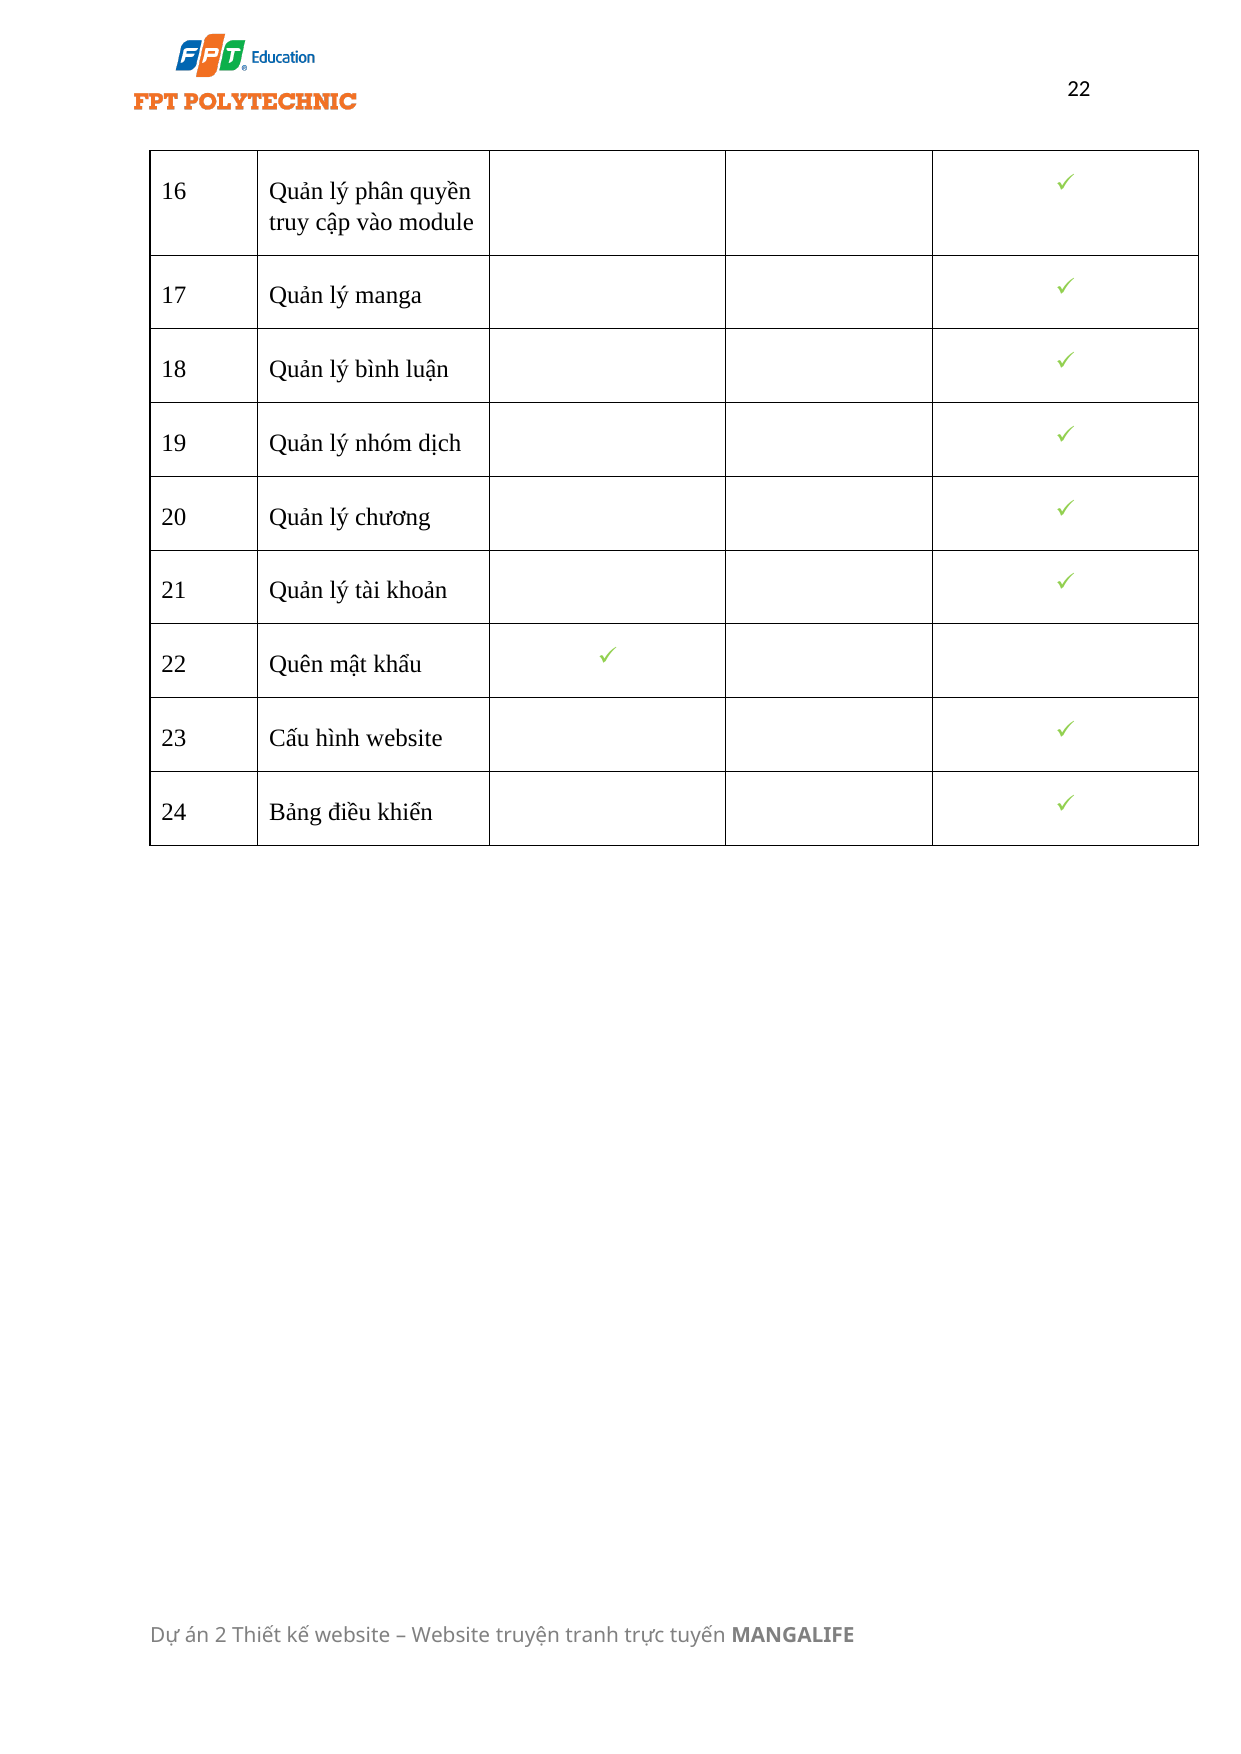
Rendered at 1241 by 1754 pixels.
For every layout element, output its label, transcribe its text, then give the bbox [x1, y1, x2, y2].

table_cell 24 [151, 772, 257, 844]
table_cell [933, 698, 1198, 771]
table_cell [726, 698, 932, 771]
table_cell [933, 772, 1198, 844]
table_cell [933, 551, 1198, 623]
table_cell 21 [151, 551, 257, 623]
table_cell Bảng điều khiển [258, 772, 489, 844]
table_cell [726, 329, 932, 402]
table_cell [726, 624, 932, 697]
table_cell [490, 772, 725, 844]
table_cell 22 [151, 624, 257, 697]
table_cell 16 [151, 151, 257, 254]
table_cell 19 [151, 403, 257, 476]
table_cell [726, 772, 932, 844]
table_cell Cấu hình website [258, 698, 489, 771]
table_cell [933, 477, 1198, 549]
table_cell [726, 551, 932, 623]
table_cell 18 [151, 329, 257, 402]
table_cell [490, 477, 725, 549]
table_cell Quản lý nhóm dịch [258, 403, 489, 476]
table_cell Quản lý tài khoản [258, 551, 489, 623]
table_cell 23 [151, 698, 257, 771]
table_cell [490, 698, 725, 771]
table_cell [933, 403, 1198, 476]
table_cell [490, 329, 725, 402]
table_cell [490, 256, 725, 328]
table_cell 17 [151, 256, 257, 328]
table_cell [726, 403, 932, 476]
table_cell [726, 151, 932, 254]
table_cell [933, 624, 1198, 697]
table_cell Quản lý phân quyền truy cập vào module [258, 151, 489, 254]
picture [126, 26, 364, 117]
table_cell [933, 329, 1198, 402]
table_cell [933, 151, 1198, 254]
table_cell [726, 477, 932, 549]
table_cell [933, 256, 1198, 328]
table_cell Quản lý chương [258, 477, 489, 549]
table_cell [726, 256, 932, 328]
table_cell Quản lý bình luận [258, 329, 489, 402]
table_cell Quản lý manga [258, 256, 489, 328]
table_cell 20 [151, 477, 257, 549]
table_cell Quên mật khẩu [258, 624, 489, 697]
table_cell [490, 551, 725, 623]
table_cell [490, 624, 725, 697]
table_cell [490, 403, 725, 476]
table_cell [490, 151, 725, 254]
